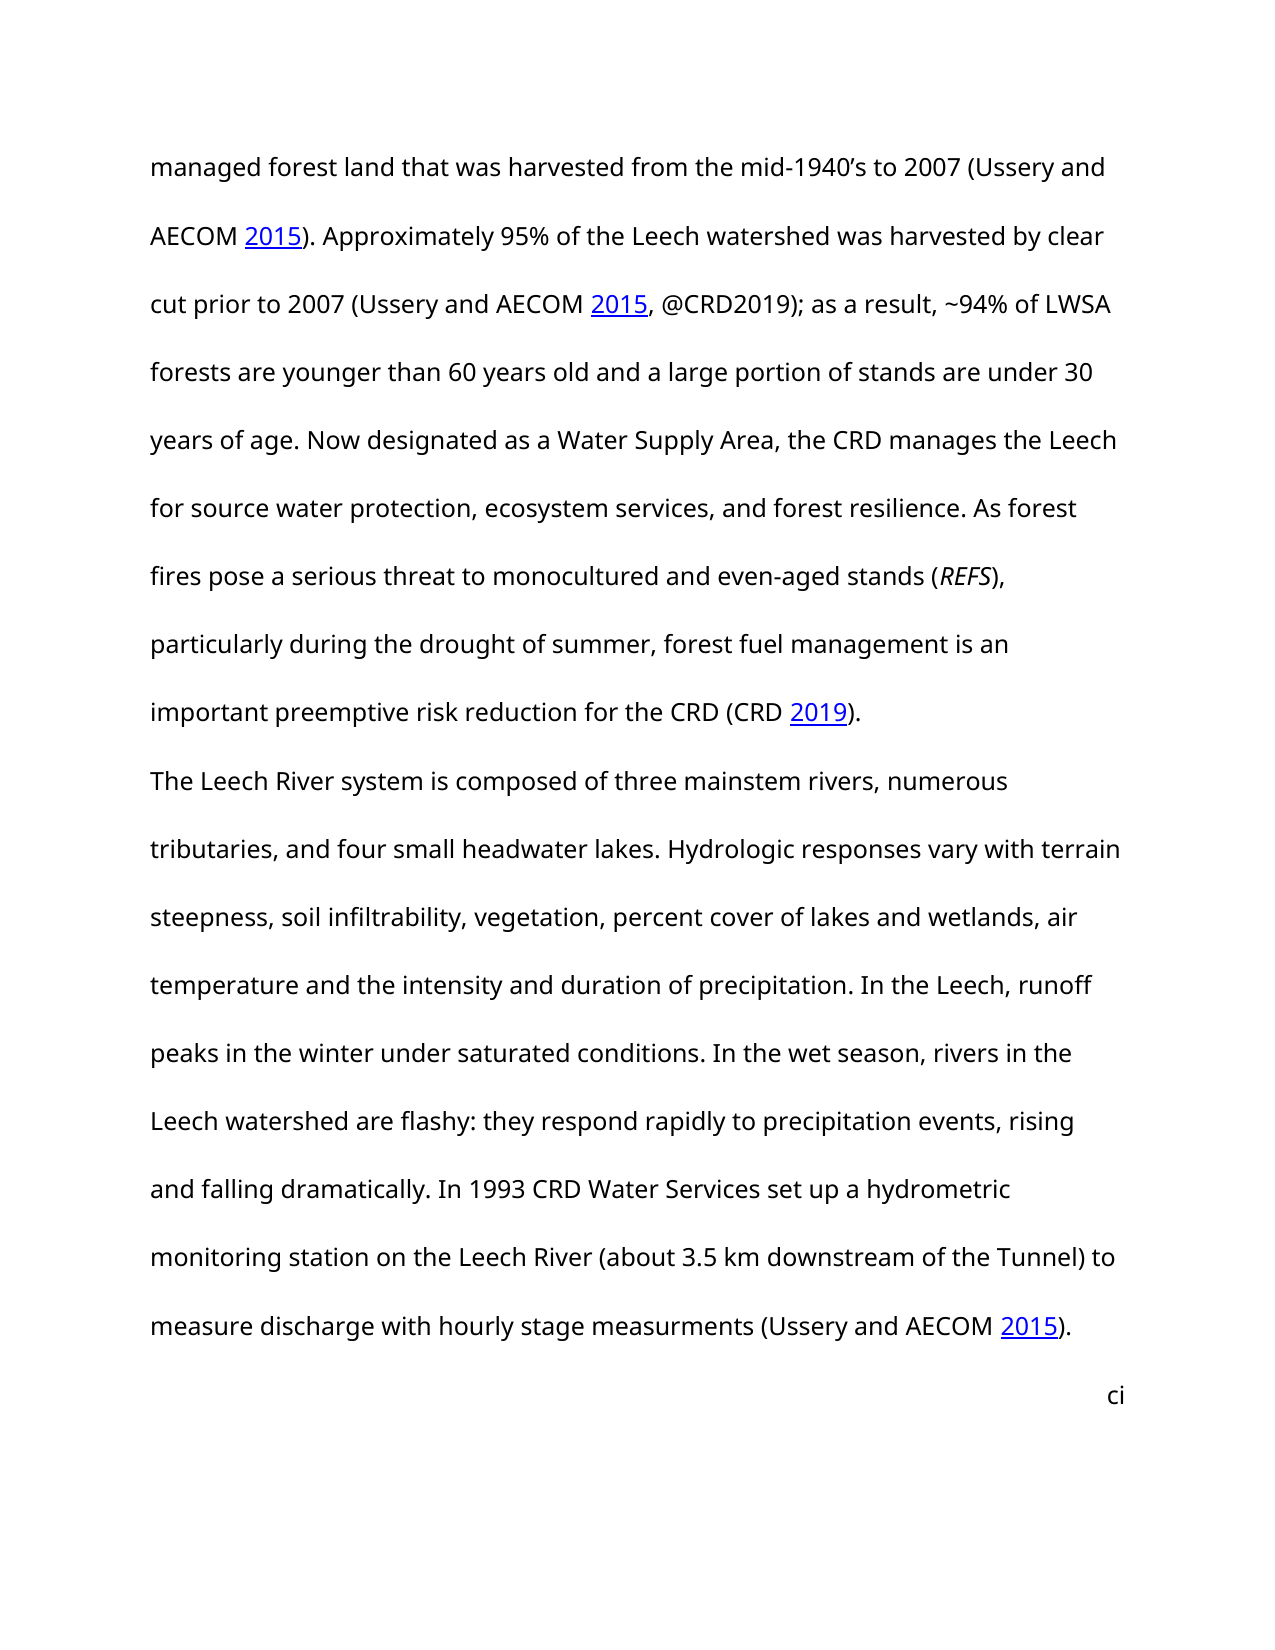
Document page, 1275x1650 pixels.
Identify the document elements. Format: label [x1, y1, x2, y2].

text [150, 763, 1125, 1342]
text [150, 150, 1125, 729]
